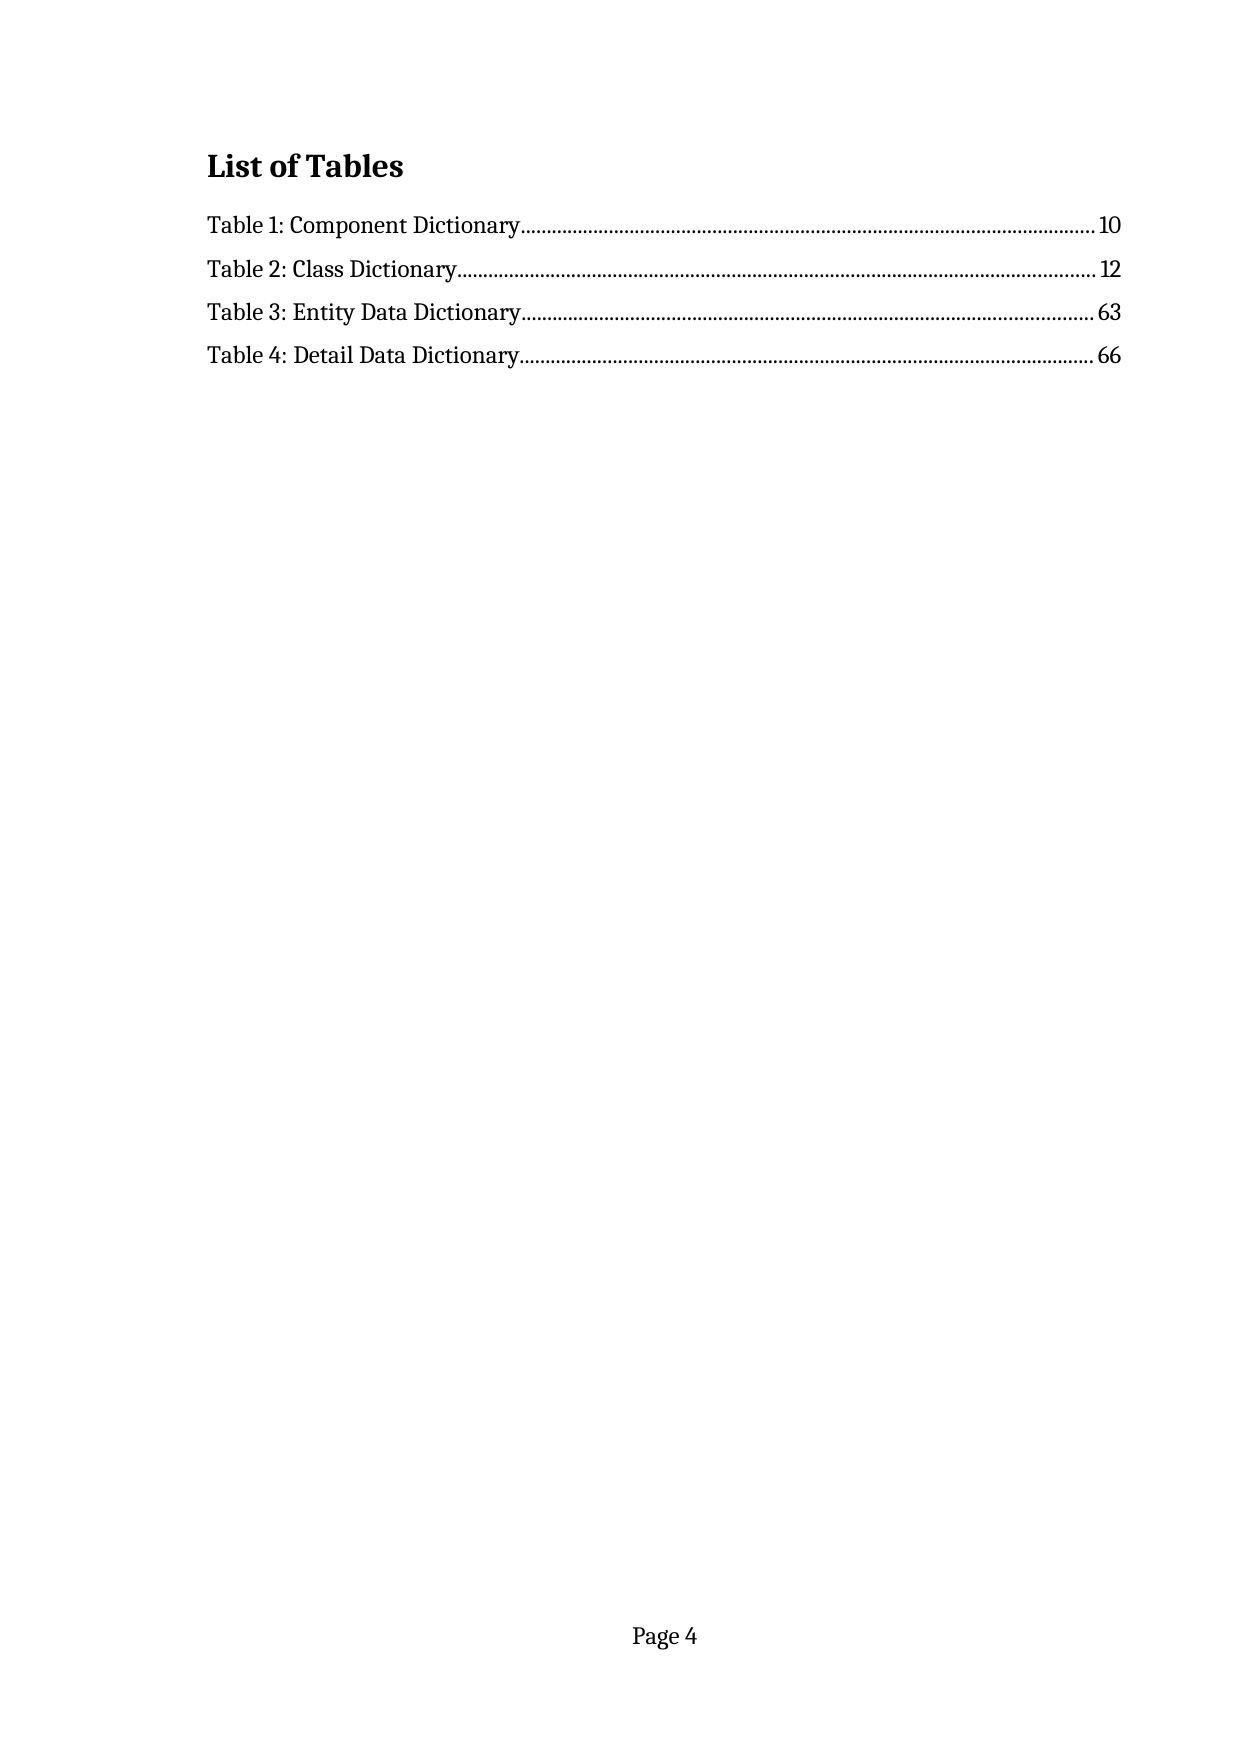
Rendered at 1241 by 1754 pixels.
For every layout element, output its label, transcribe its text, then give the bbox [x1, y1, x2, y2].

text Table 4: Detail Data Dictionary 66 [207, 341, 1122, 370]
subtitle List of Tables [207, 148, 1122, 186]
text Table 3: Entity Data Dictionary 63 [207, 298, 1122, 327]
text Table 2: Class Dictionary 12 [207, 254, 1122, 283]
text Table 1: Component Dictionary 10 [207, 211, 1122, 240]
